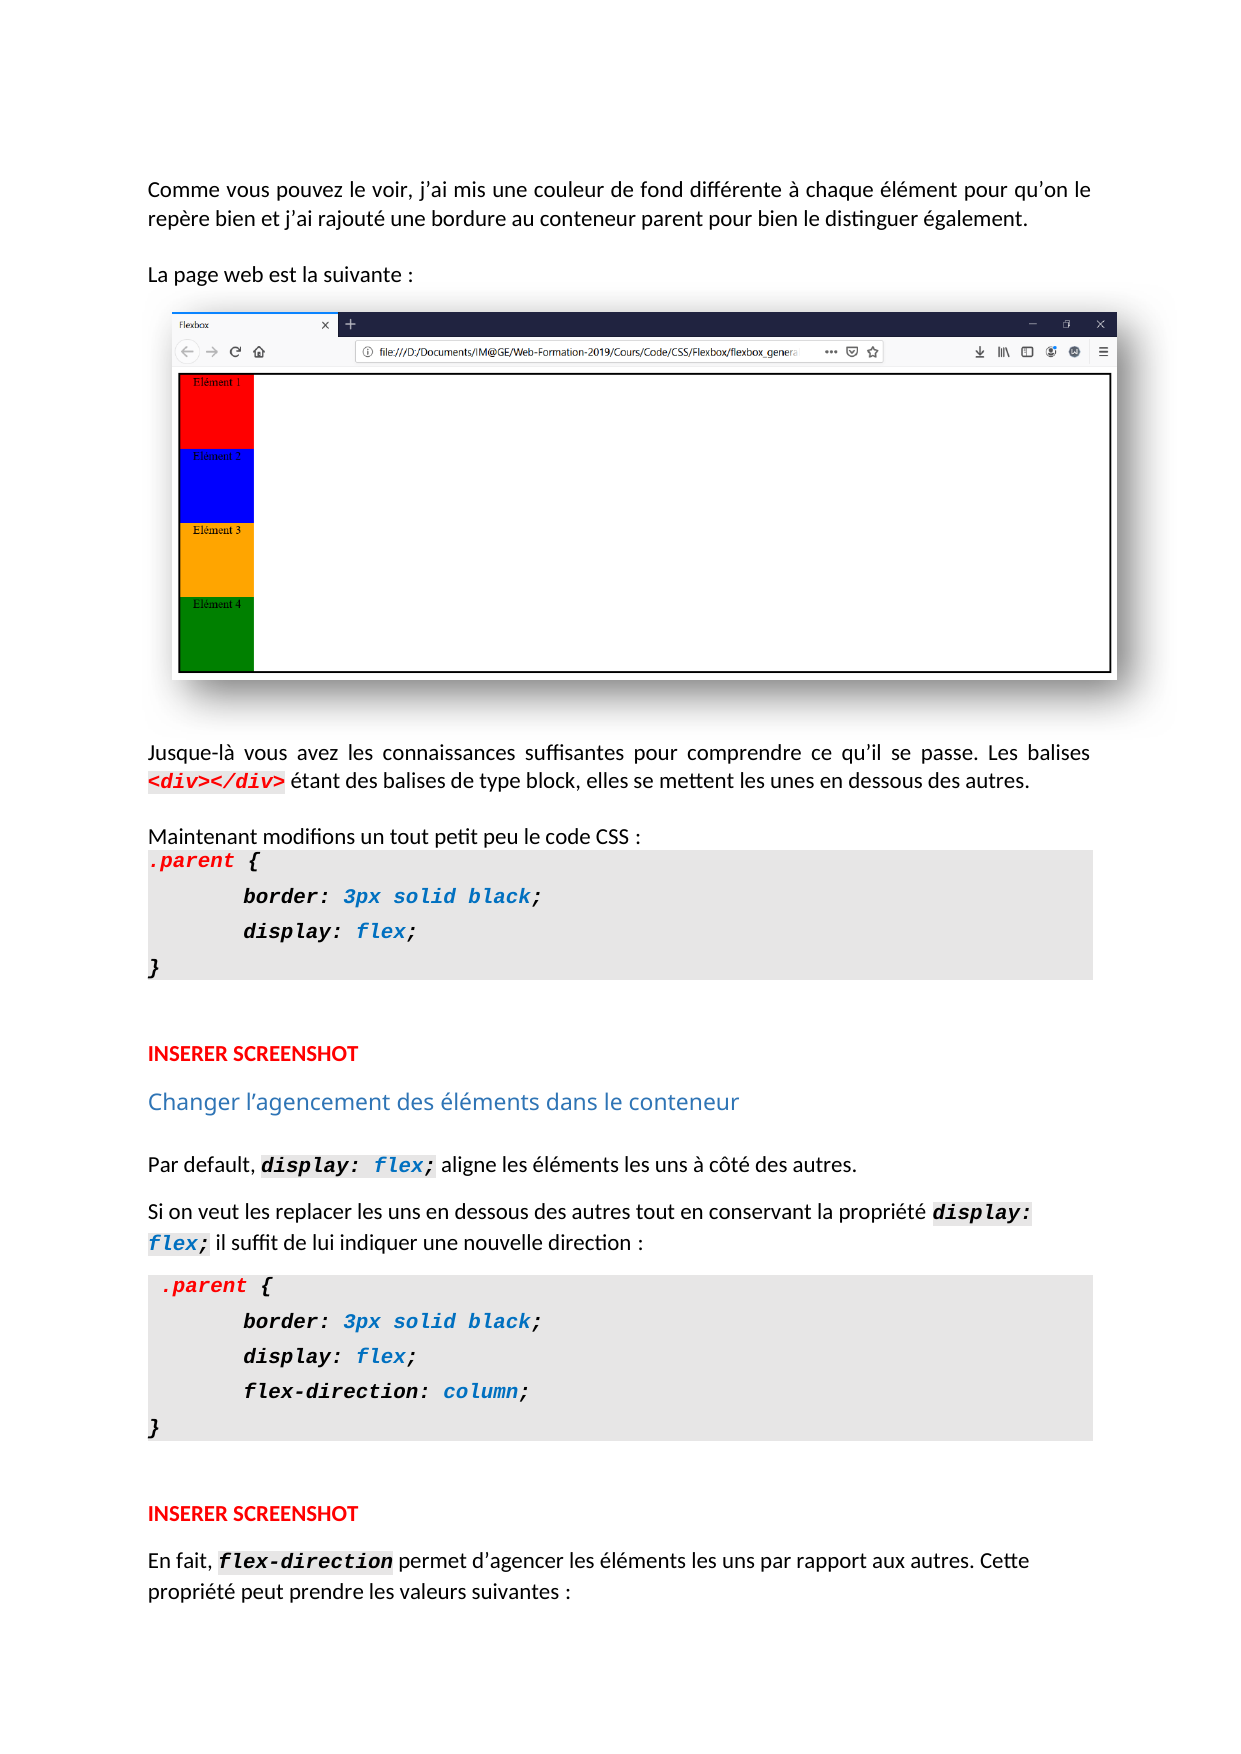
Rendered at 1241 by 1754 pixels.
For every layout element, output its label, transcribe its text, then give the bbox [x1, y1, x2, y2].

text .parent { [148, 1275, 1093, 1299]
text display: flex; [148, 1346, 1093, 1370]
text border: 3px solid black; [148, 886, 1093, 909]
text .parent { [148, 850, 1093, 874]
text INSERER SCREENSHOT [148, 1499, 1093, 1527]
text Maintenant modifions un tout petit peu le code CSS : [148, 822, 1093, 850]
subtitle Changer l’agencement des éléments dans le conteneur [148, 1086, 1093, 1117]
text En fait, flex-direction permet d’agencer les éléments les uns par rapport aux autres. Cette propriété peut prendre les valeurs suivantes : [148, 1546, 1093, 1605]
text Jusque-là vous avez les connaissances suffisantes pour comprendre ce qu’il se passe. Les balises <div></div> étant des balises de type block, elles se mettent les unes en dessous des autres. [148, 738, 1093, 794]
text display: flex; [148, 921, 1093, 945]
text } [148, 957, 1093, 980]
text La page web est la suivante : [148, 260, 1093, 288]
text } [148, 1417, 1093, 1441]
text flex-direction: column; [148, 1382, 1093, 1405]
picture [172, 312, 1117, 680]
text Si on veut les replacer les uns en dessous des autres tout en conservant la propriété display: flex; il suffit de lui indiquer une nouvelle direction : [148, 1197, 1093, 1256]
text INSERER SCREENSHOT [148, 1039, 1093, 1067]
text border: 3px solid black; [148, 1311, 1093, 1334]
text Comme vous pouvez le voir, j’ai mis une couleur de fond différente à chaque élément pour qu’on le repère bien et j’ai rajouté une bordure au conteneur parent pour bien le distinguer également. [148, 176, 1093, 232]
text Par default, display: flex; aligne les éléments les uns à côté des autres. [148, 1119, 1093, 1178]
